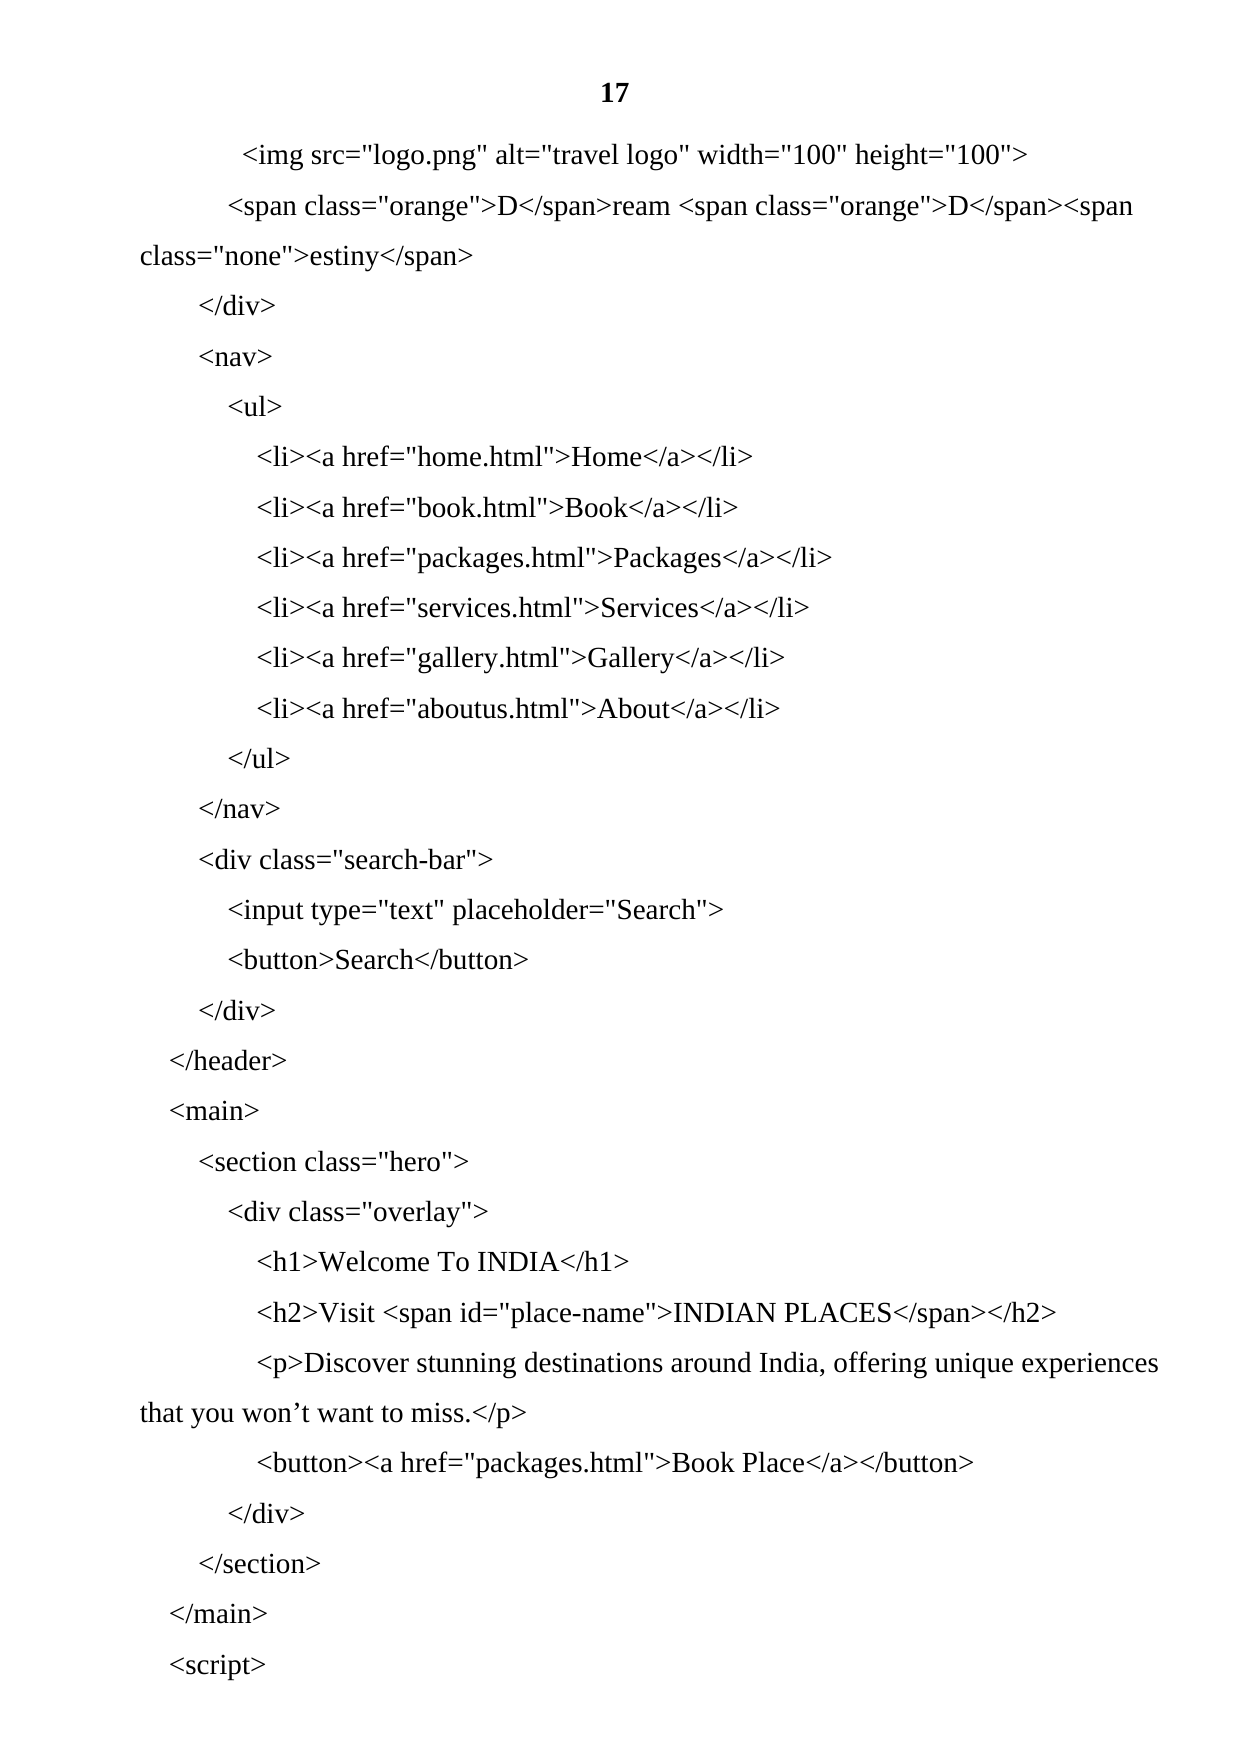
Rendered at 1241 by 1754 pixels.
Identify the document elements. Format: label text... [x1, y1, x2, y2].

text </main> [139, 1597, 1167, 1630]
text <li><a href="home.html">Home</a></li> [139, 439, 1167, 473]
text <section class="hero"> [139, 1144, 1167, 1177]
text <span class="orange">D</span>ream <span class="orange">D</span><span class="none">estiny</span> [139, 188, 1167, 272]
text <h1>Welcome To INDIA</h1> [139, 1244, 1167, 1278]
text <p>Discover stunning destinations around India, offering unique experiences that you won’t want to miss.</p> [139, 1345, 1167, 1429]
text </div> [139, 288, 1167, 322]
text <li><a href="services.html">Services</a></li> [139, 590, 1167, 624]
text <button><a href="packages.html">Book Place</a></button> [139, 1446, 1167, 1479]
text <img src="logo.png" alt="travel logo" width="100" height="100"> [139, 137, 1167, 171]
text </nav> [139, 792, 1167, 825]
text <ul> [139, 389, 1167, 423]
text <main> [139, 1093, 1167, 1127]
text </div> [139, 993, 1167, 1026]
text <input type="text" placeholder="Search"> [139, 892, 1167, 926]
text <li><a href="aboutus.html">About</a></li> [139, 691, 1167, 724]
text <li><a href="gallery.html">Gallery</a></li> [139, 641, 1167, 674]
text <script> [139, 1647, 1167, 1680]
text </section> [139, 1546, 1167, 1580]
text <li><a href="packages.html">Packages</a></li> [139, 540, 1167, 573]
text <li><a href="book.html">Book</a></li> [139, 490, 1167, 523]
text <button>Search</button> [139, 942, 1167, 976]
text </ul> [139, 741, 1167, 775]
text <div class="search-bar"> [139, 842, 1167, 875]
text <div class="overlay"> [139, 1194, 1167, 1228]
text </header> [139, 1043, 1167, 1077]
text <h2>Visit <span id="place-name">INDIAN PLACES</span></h2> [139, 1295, 1167, 1328]
text </div> [139, 1496, 1167, 1529]
text <nav> [139, 339, 1167, 372]
